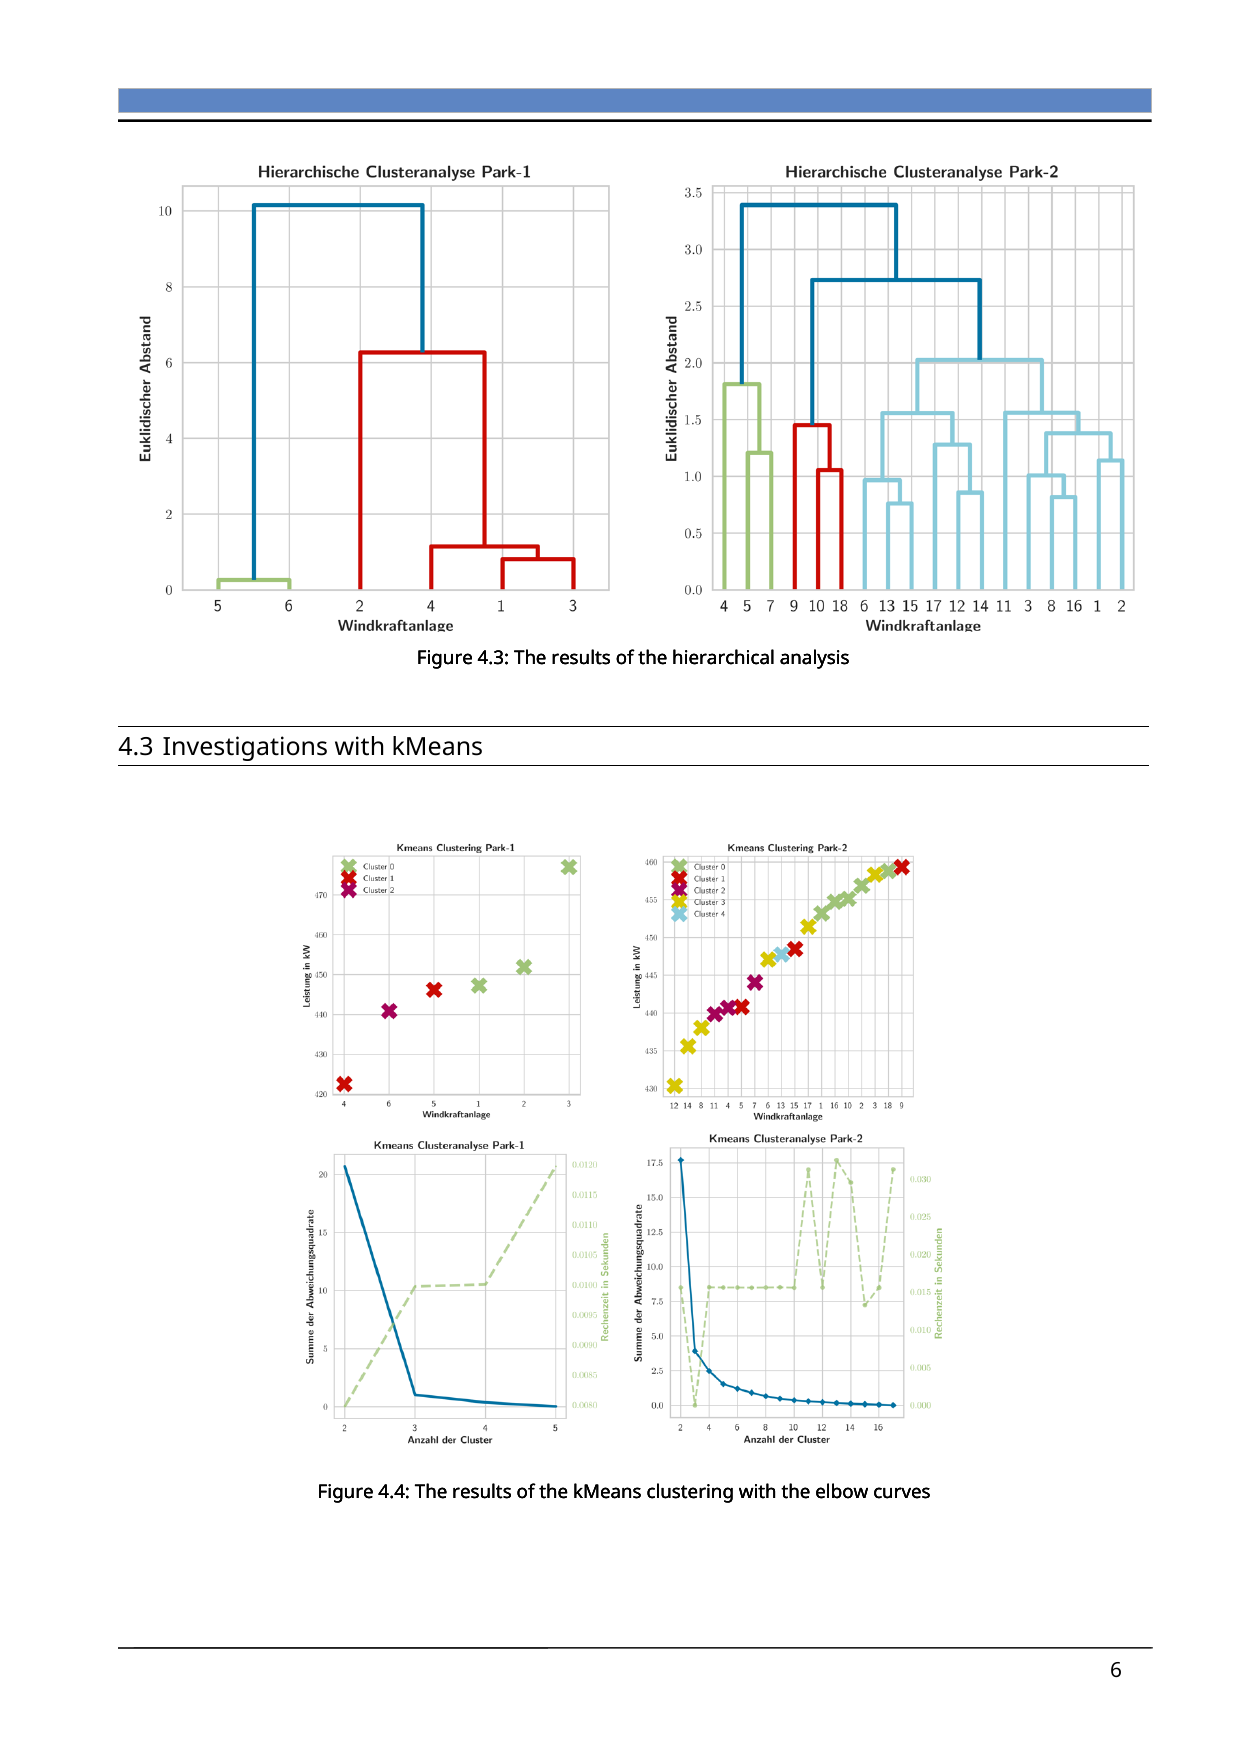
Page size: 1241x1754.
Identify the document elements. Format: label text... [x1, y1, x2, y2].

picture [292, 833, 956, 1457]
picture [121, 147, 627, 631]
picture [647, 147, 1152, 652]
subtitle 4.3 Investigations with kMeans [118, 727, 1149, 765]
